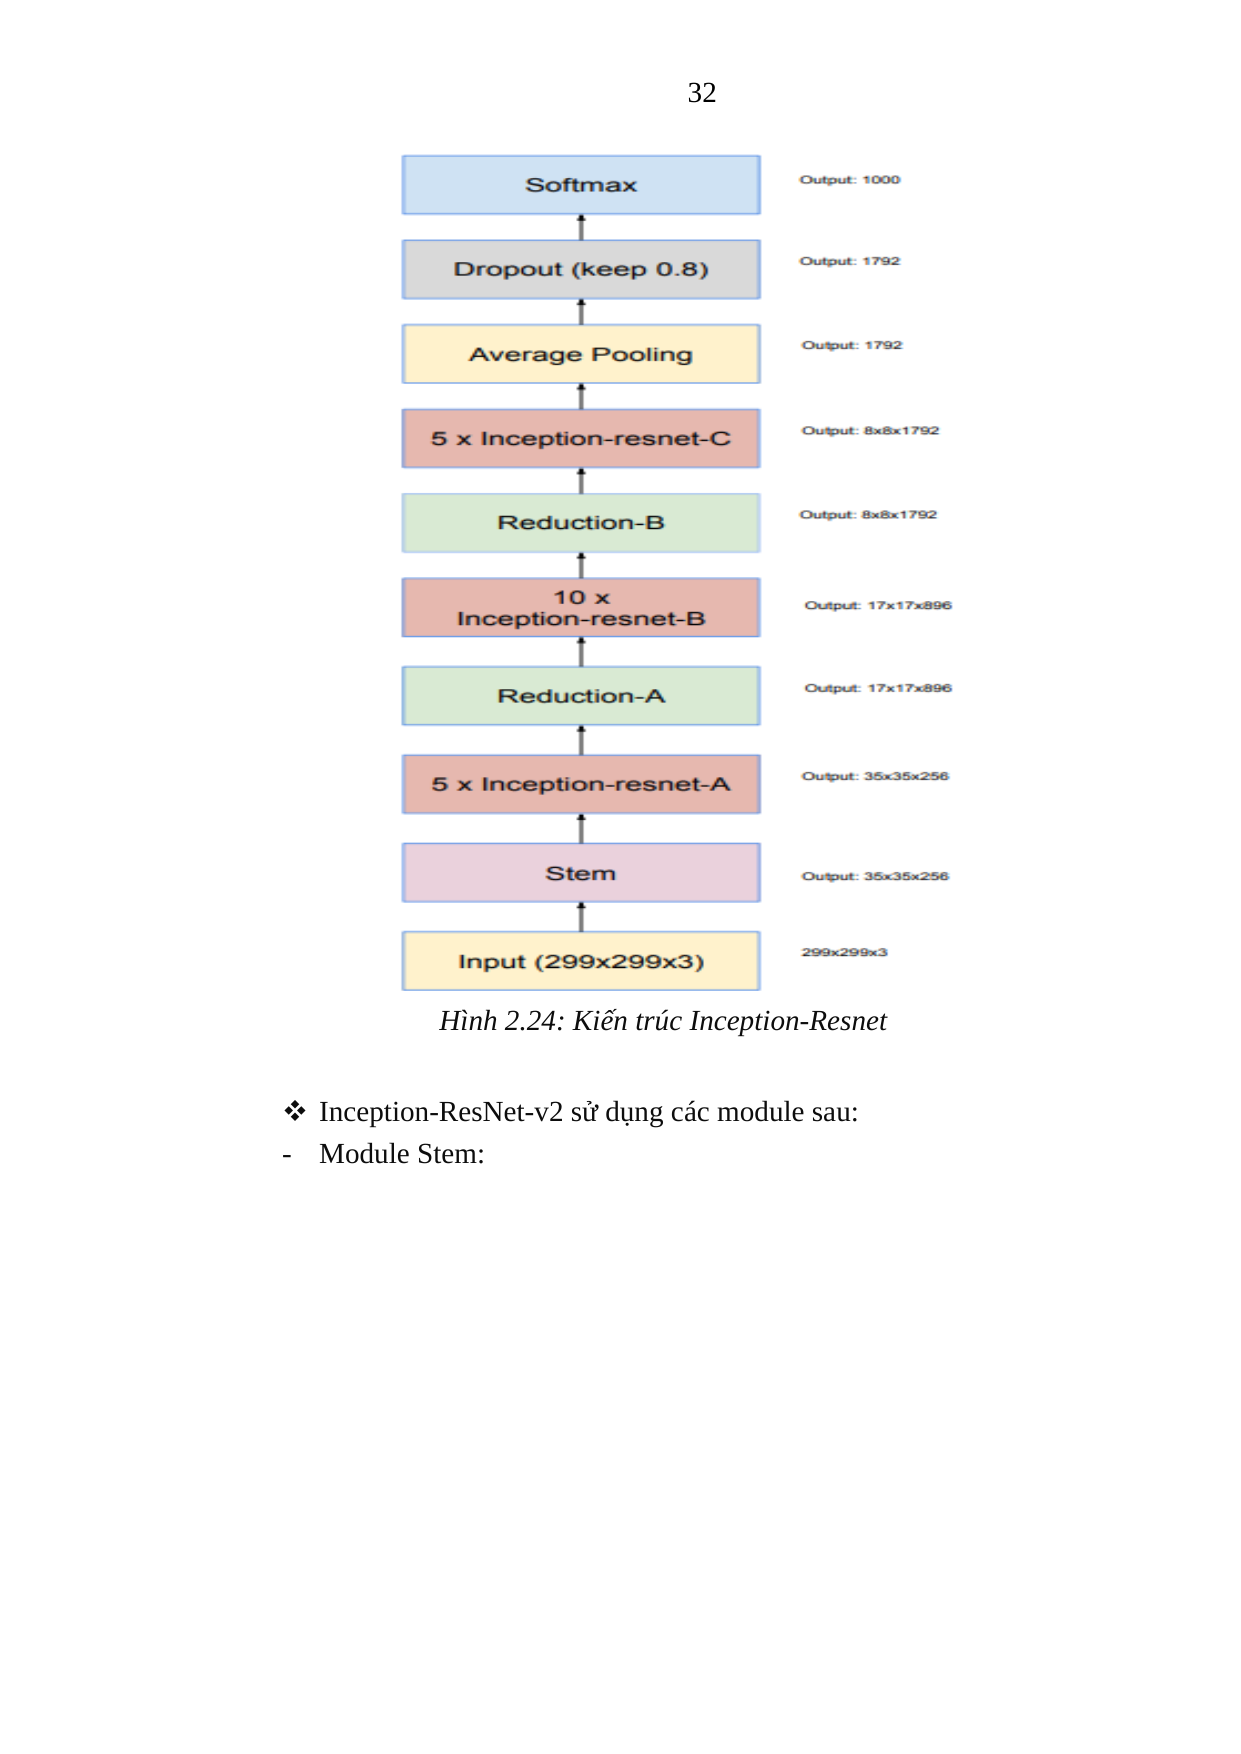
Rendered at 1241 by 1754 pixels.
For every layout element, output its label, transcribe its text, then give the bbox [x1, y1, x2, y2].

list Inception-ResNet-v2 sử dụng các module sau: [282, 1086, 1122, 1128]
text Hình 2.24: Kiến trúc Inception-Resnet [207, 1003, 1122, 1036]
list Module Stem: [282, 1128, 1122, 1170]
picture [361, 142, 968, 995]
